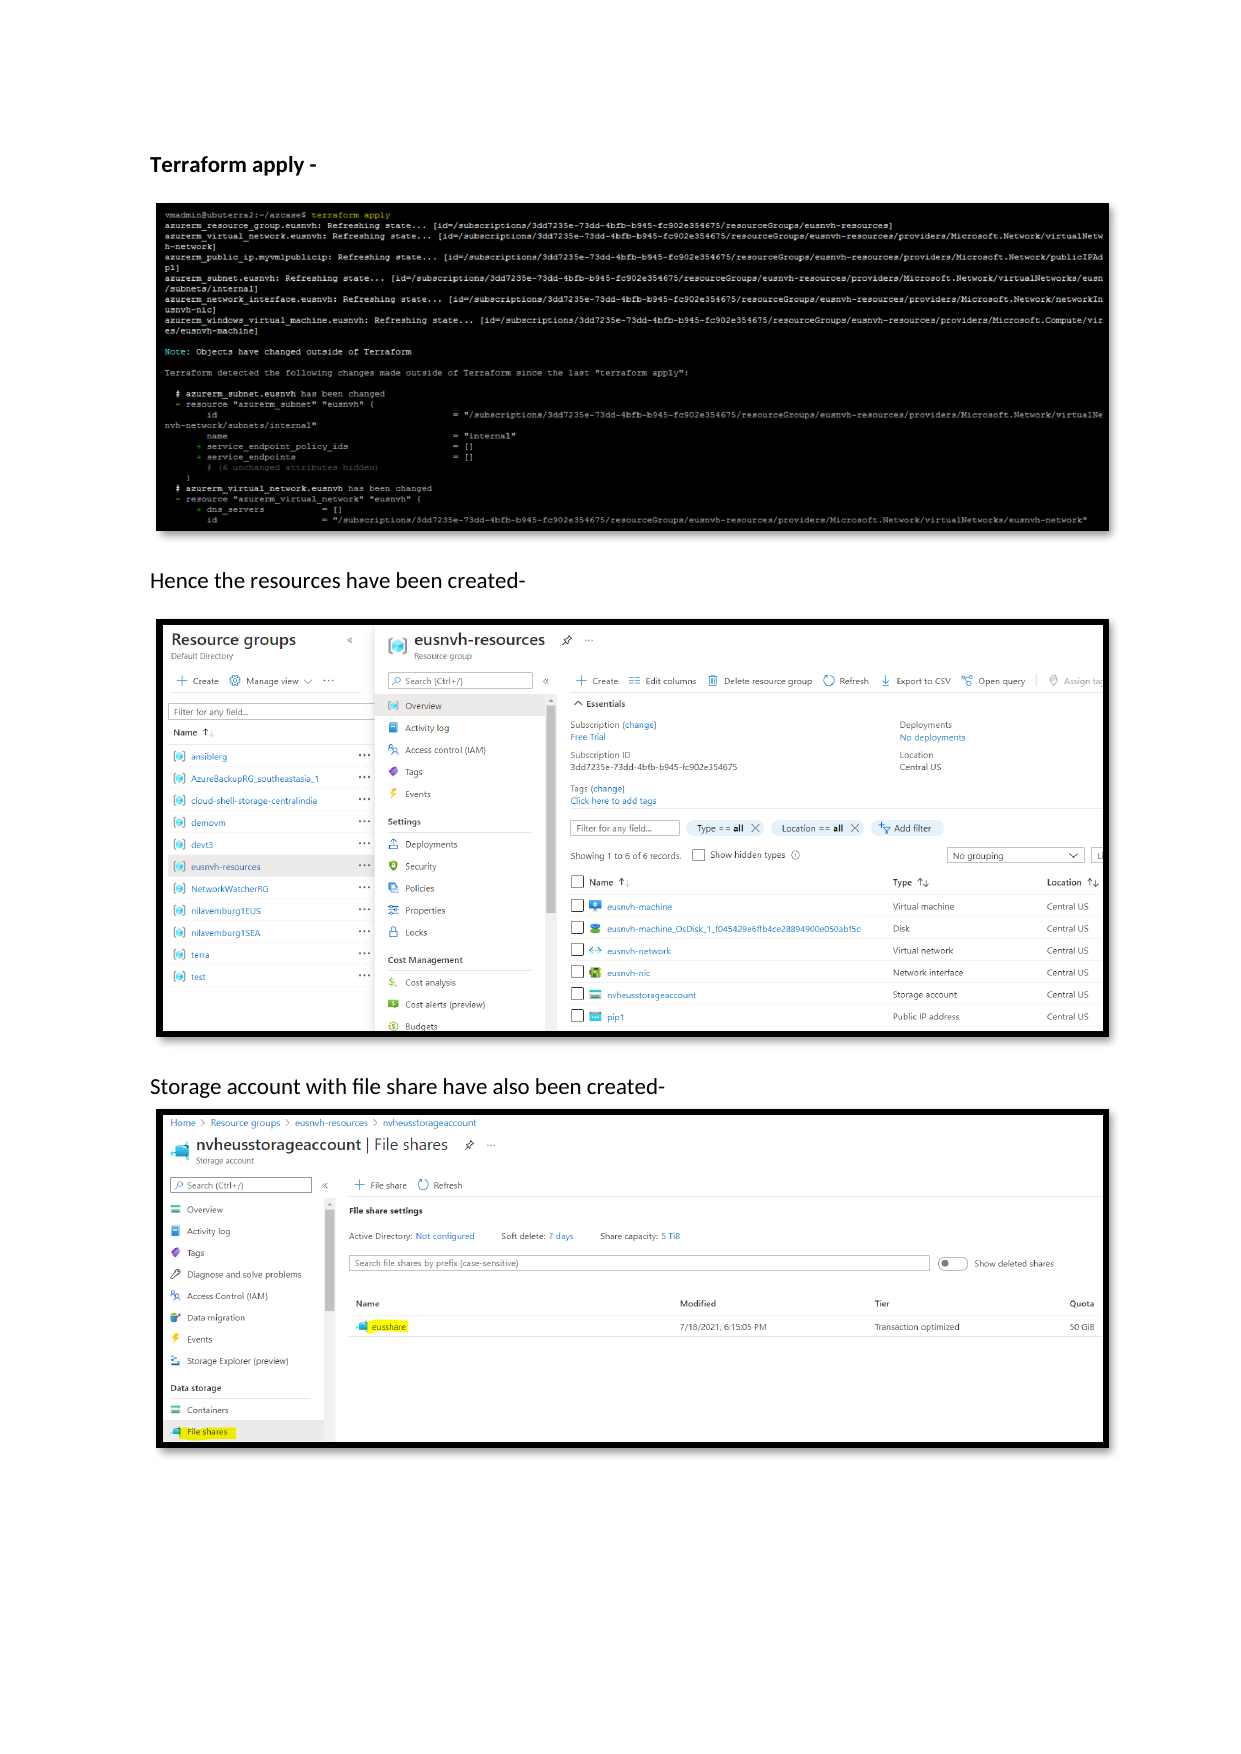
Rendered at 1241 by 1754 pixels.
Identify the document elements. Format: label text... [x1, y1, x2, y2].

text Terraform apply - [150, 150, 1090, 178]
picture [163, 209, 1103, 525]
text Hence the resources have been created- [150, 566, 1090, 594]
picture [163, 1115, 1103, 1442]
text Storage account with file share have also been created- [150, 1072, 1090, 1100]
picture [163, 625, 1103, 1031]
